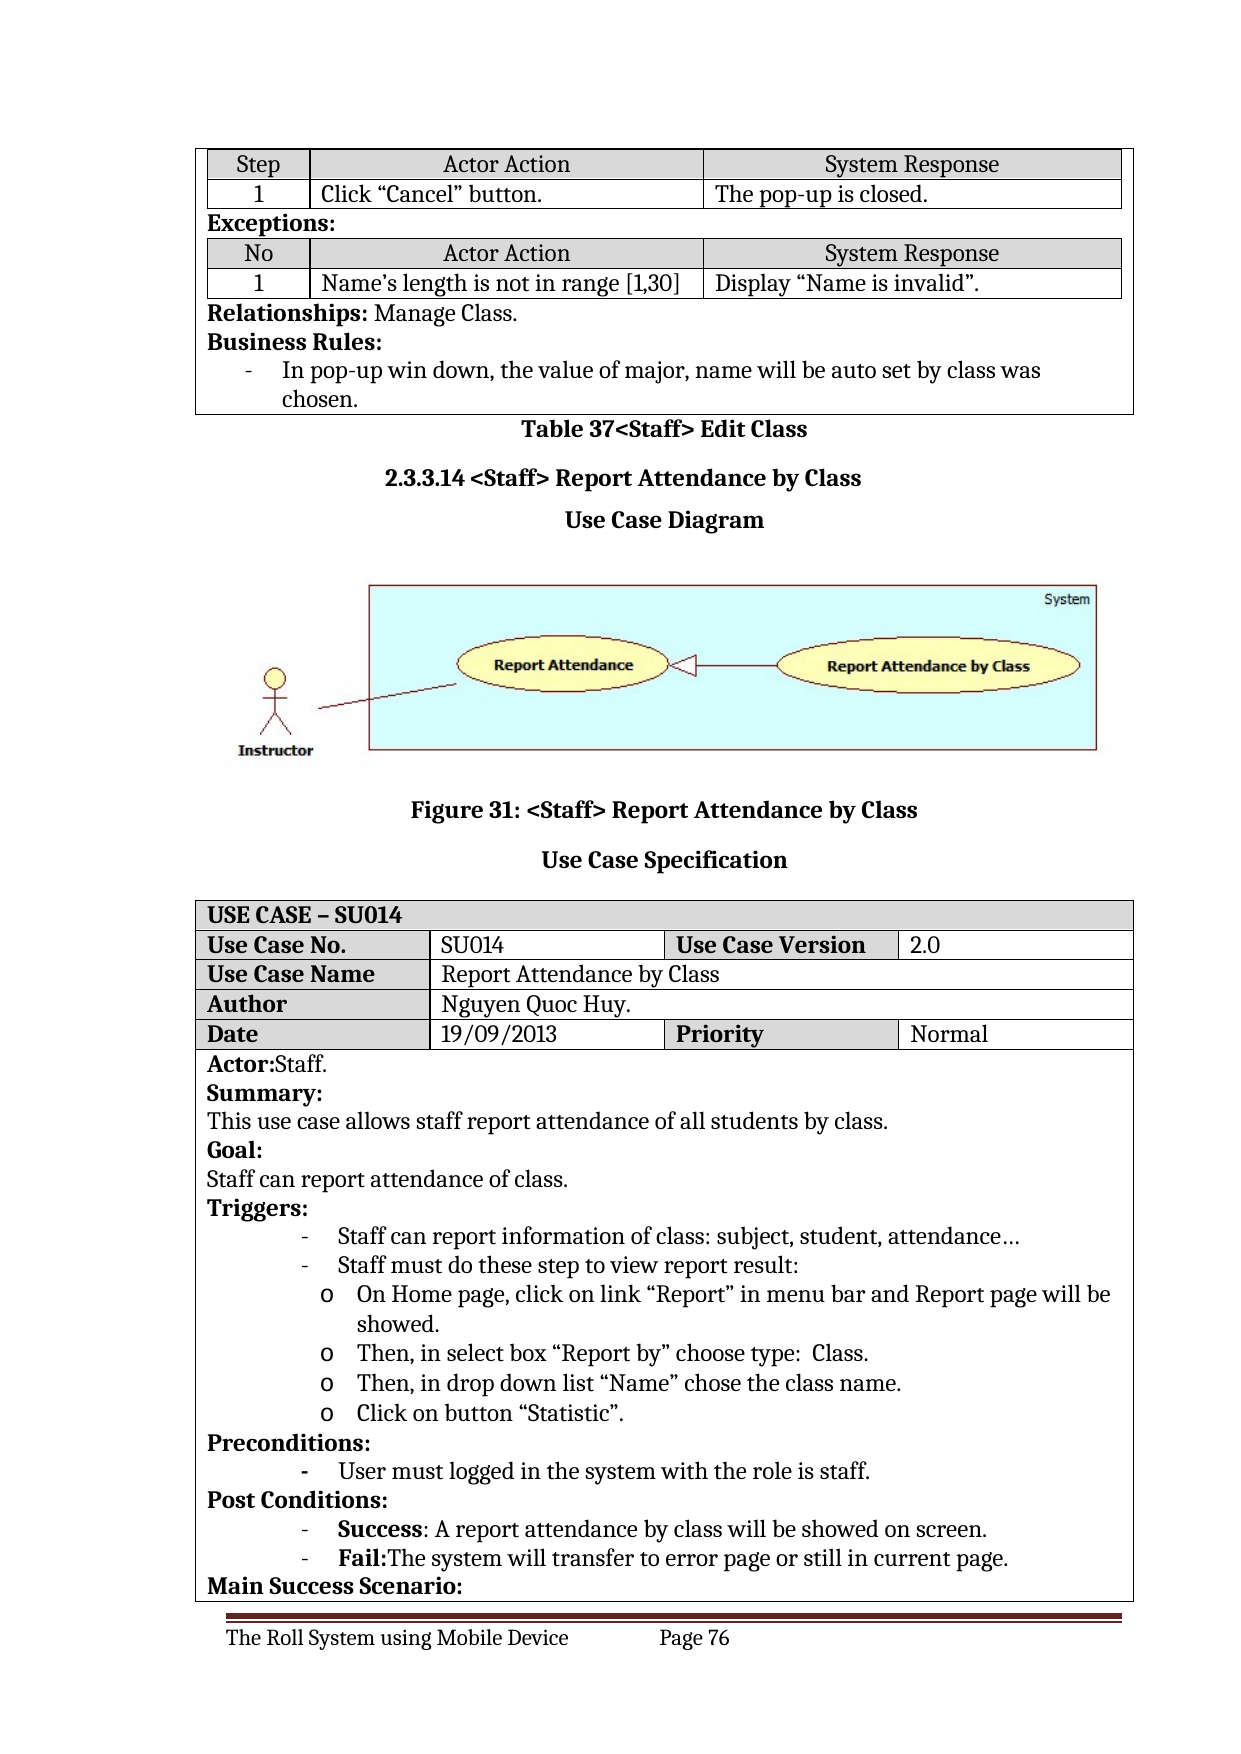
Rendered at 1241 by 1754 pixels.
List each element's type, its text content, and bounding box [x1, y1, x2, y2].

table_cell 19/09/2013 [431, 1020, 664, 1049]
table_cell Use Case Version [665, 931, 898, 959]
table_cell Report Attendance by Class [431, 960, 1133, 989]
table_header USE CASE – SU014 [196, 901, 1133, 929]
text Figure 31: <Staff> Report Attendance by Class [207, 796, 1122, 825]
table_cell Date [196, 1020, 429, 1049]
table_cell Normal [899, 1020, 1133, 1049]
table_cell 2.0 [899, 931, 1133, 959]
subtitle Use Case Specification [207, 846, 1122, 874]
table_cell Use Case Name [196, 960, 429, 989]
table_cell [196, 1050, 1133, 1601]
picture [206, 559, 1123, 792]
table_cell SU014 [431, 931, 664, 959]
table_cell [196, 149, 1133, 414]
table_cell Nguyen Quoc Huy. [431, 990, 1133, 1019]
table_cell Author [196, 990, 429, 1019]
text Table 37<Staff> Edit Class [207, 415, 1122, 443]
subtitle Use Case Diagram [207, 506, 1122, 534]
table_cell Priority [665, 1020, 898, 1049]
subtitle <Staff> Report Attendance by Class [385, 464, 1122, 493]
table_cell Use Case No. [196, 931, 429, 959]
